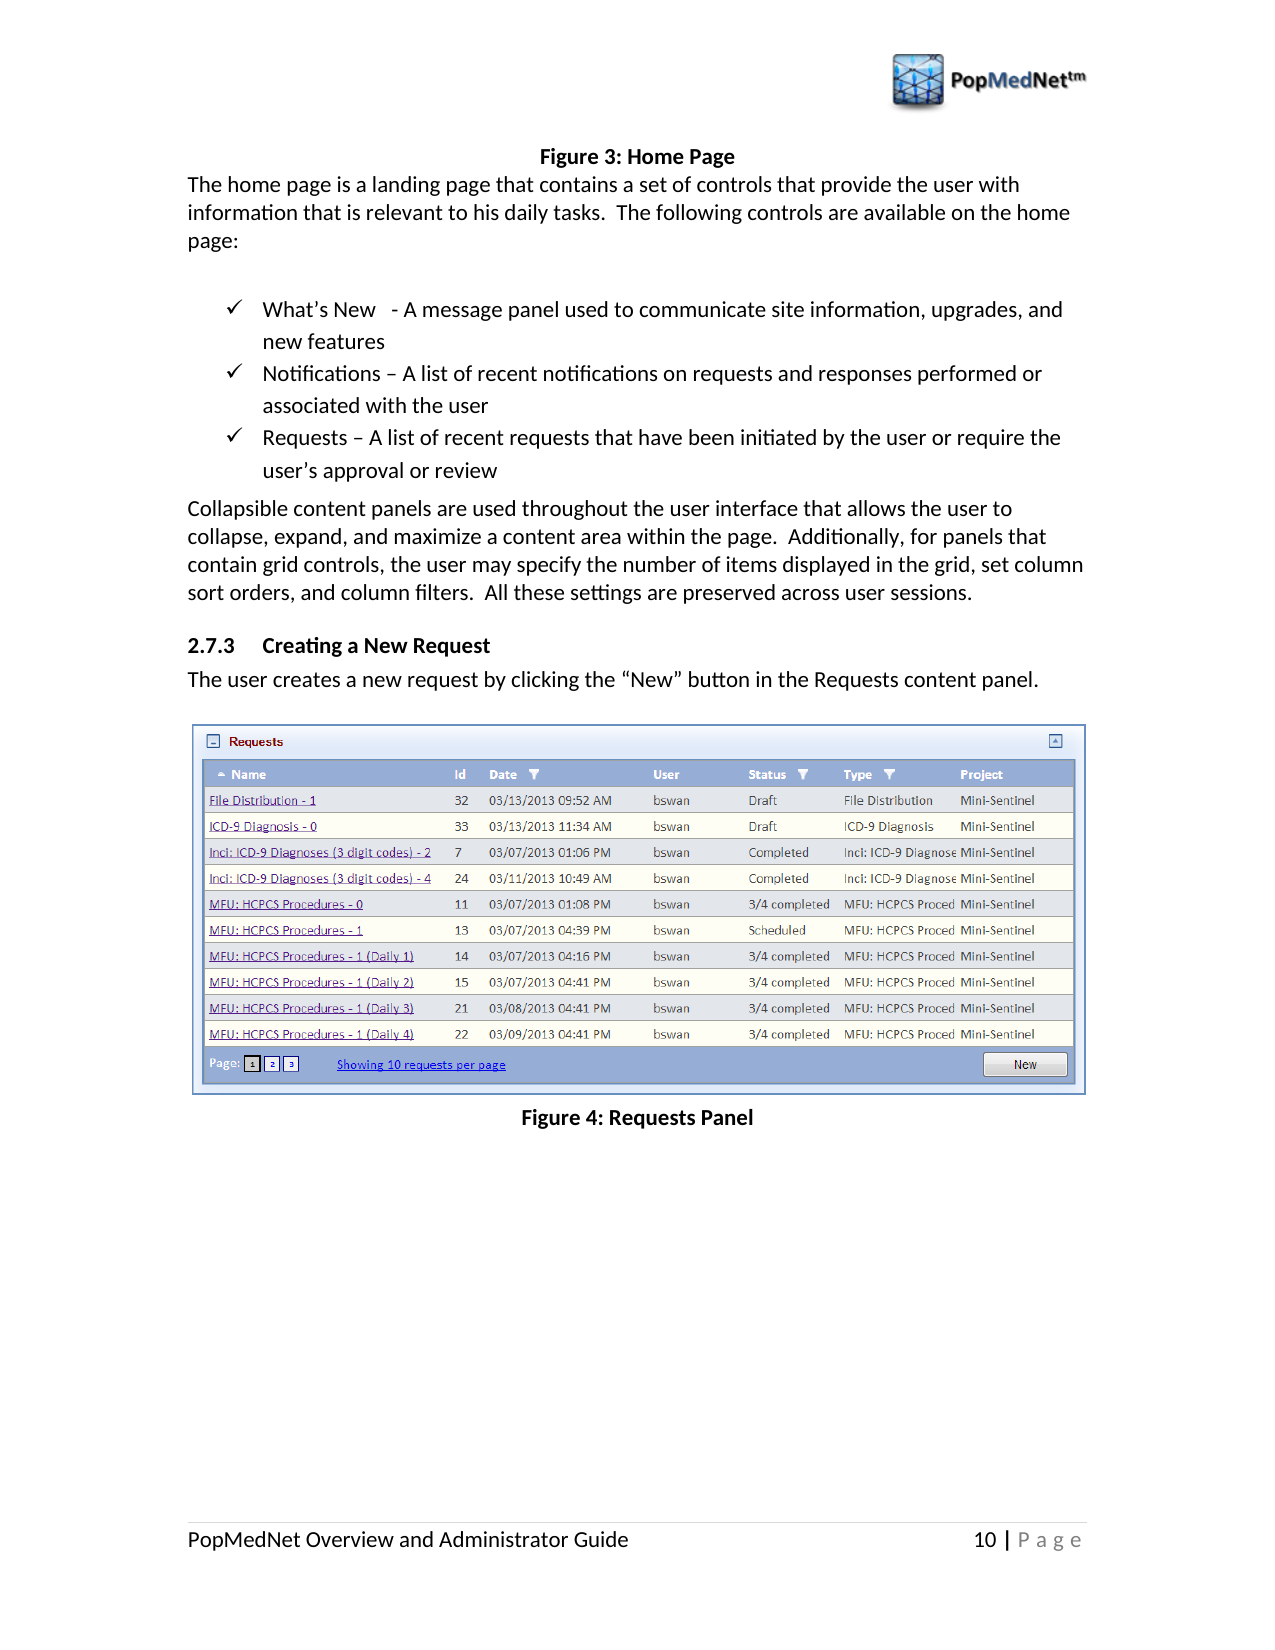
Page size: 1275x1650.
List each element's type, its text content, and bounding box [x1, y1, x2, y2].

list Requests – A list of recent requests that have been initiated by the user or require the user’s approval or review [225, 423, 1087, 484]
subtitle Creating a New Request [187, 631, 1087, 659]
text Collapsible content panels are used throughout the user interface that allows the user to collapse, expand, and maximize a content area within the page. Additionally, for panels that contain grid controls, the user may specify the number of items displayed in the grid, set column sort orders, and column filters. All these settings are preserved across user sessions. [187, 494, 1087, 606]
picture [886, 54, 1088, 115]
list Notifications – A list of recent notifications on requests and responses performed or associated with the user [225, 359, 1087, 419]
text The user creates a new request by clicking the “New” button in the Requests content panel. [187, 666, 1087, 693]
text The home page is a landing page that contains a set of controls that provide the user with information that is relevant to his daily tasks. The following controls are available on the home page: [187, 170, 1087, 254]
picture [187, 721, 1088, 1097]
list What’s New - A message panel used to communicate site information, upgrades, and new features [225, 295, 1087, 355]
